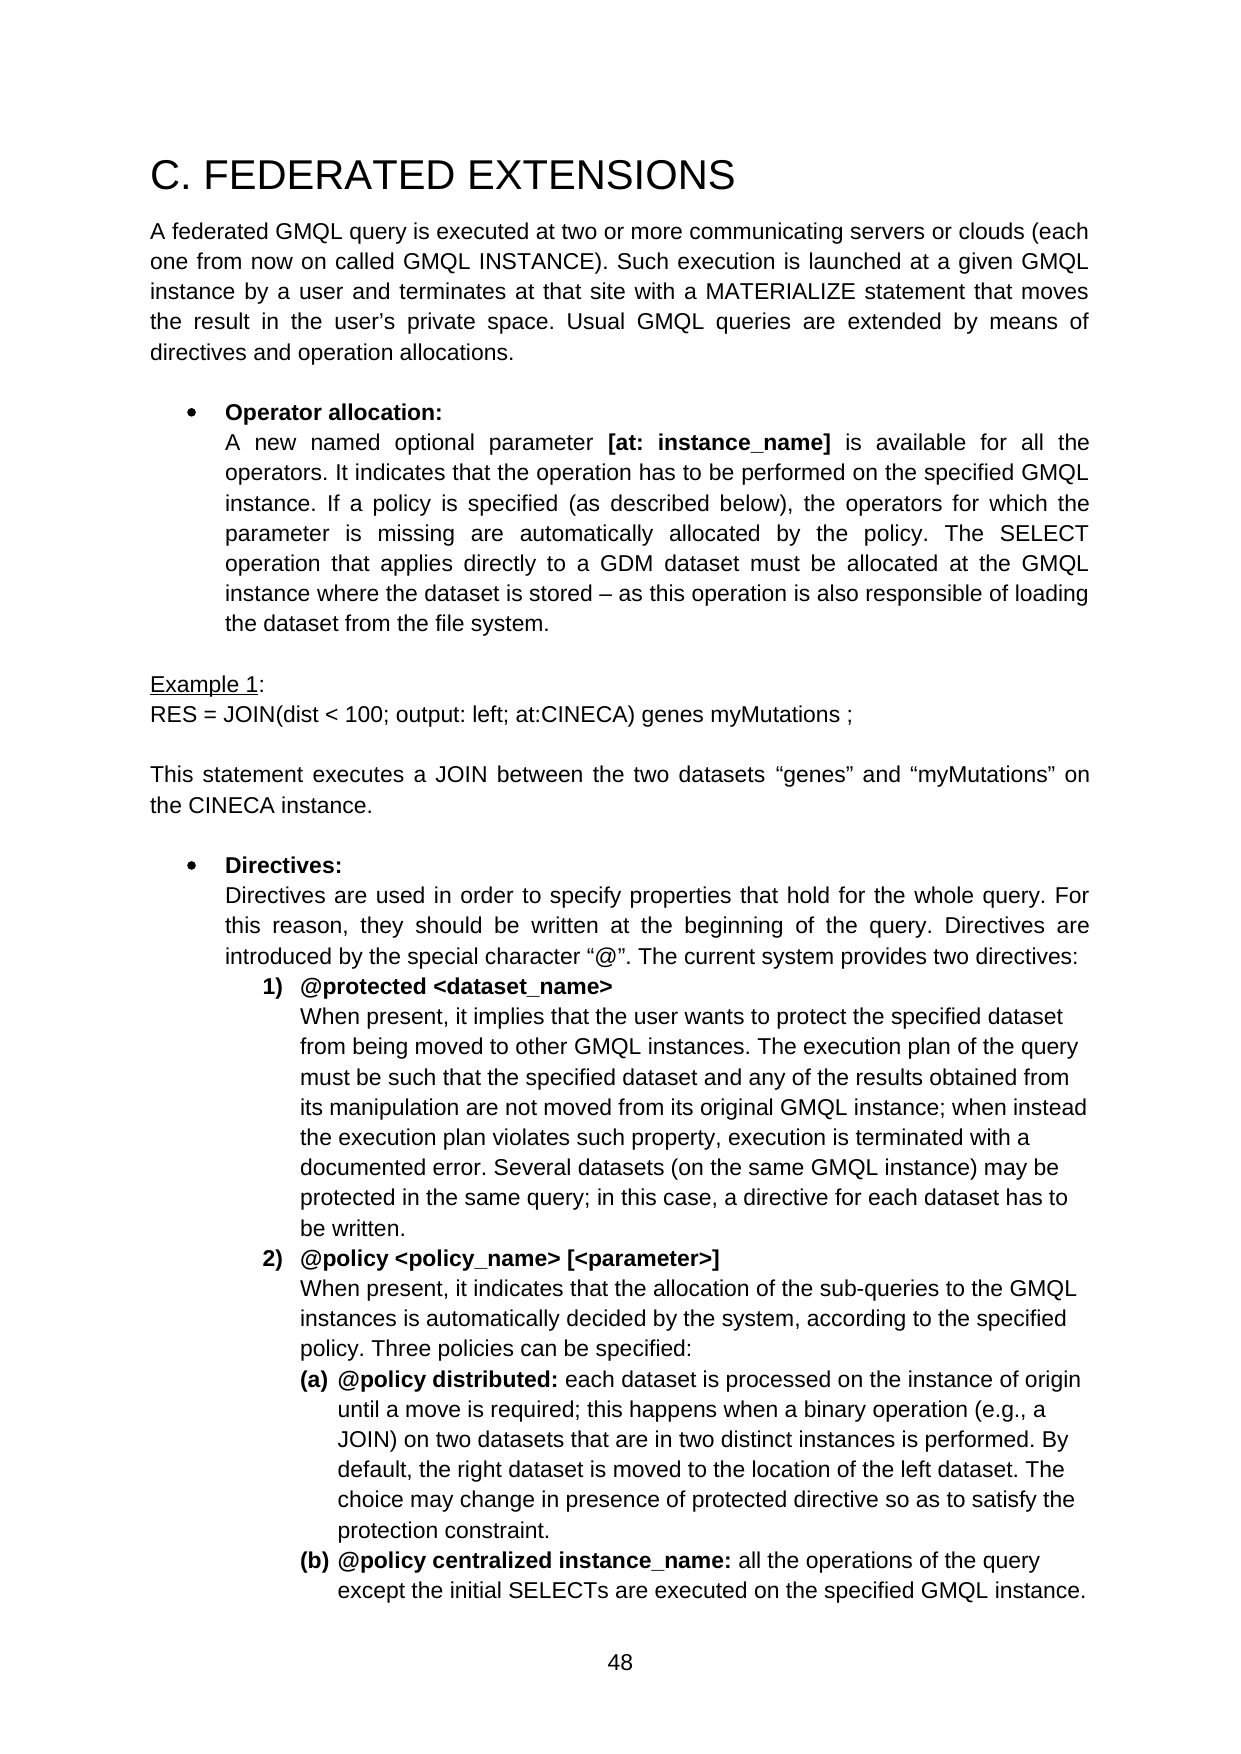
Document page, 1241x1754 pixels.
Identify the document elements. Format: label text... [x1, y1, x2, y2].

text Example 1: [150, 671, 1090, 697]
list Operator allocation: [187, 399, 1090, 425]
list Directives: Directives are used in order to specify properties that hold for the whole query. For this reason, they should be written at the beginning of the query. Directives are introduced by the special character “@”. The current system provides two directives: [187, 852, 1090, 969]
text RES = JOIN(dist < 100; output: left; at:CINECA) genes myMutations ; [150, 701, 1090, 727]
list @policy centralized instance_name: all the operations of the query except the initial SELECTs are executed on the specified GMQL instance. [300, 1547, 1090, 1603]
subtitle C. FEDERATED EXTENSIONS [150, 150, 1090, 198]
list @protected <dataset_name> When present, it implies that the user wants to protect the specified dataset from being moved to other GMQL instances. The execution plan of the query must be such that the specified dataset and any of the results obtained from its manipulation are not moved from its original GMQL instance; when instead the execution plan violates such property, execution is terminated with a documented error. Several datasets (on the same GMQL instance) may be protected in the same query; in this case, a directive for each dataset has to be written. [262, 973, 1090, 1241]
list A new named optional parameter [at: instance_name] is available for all the operators. It indicates that the operation has to be performed on the specified GMQL instance. If a policy is specified (as described below), the operators for which the parameter is missing are automatically allocated by the policy. The SELECT operation that applies directly to a GDM dataset must be allocated at the GMQL instance where the dataset is stored – as this operation is also responsible of loading the dataset from the file system. [225, 429, 1090, 637]
text A federated GMQL query is executed at two or more communicating servers or clouds (each one from now on called GMQL INSTANCE). Such execution is launched at a given GMQL instance by a user and terminates at that site with a MATERIALIZE statement that moves the result in the user’s private space. Usual GMQL queries are extended by means of directives and operation allocations. [150, 218, 1090, 365]
text This statement executes a JOIN between the two datasets “genes” and “myMutations” on the CINECA instance. [150, 761, 1090, 818]
list @policy distributed: each dataset is processed on the instance of origin until a move is required; this happens when a binary operation (e.g., a JOIN) on two datasets that are in two distinct instances is performed. By default, the right dataset is moved to the location of the left dataset. The choice may change in presence of protected directive so as to satisfy the protection constraint. [300, 1366, 1090, 1543]
list @policy <policy_name> [<parameter>] When present, it indicates that the allocation of the sub-queries to the GMQL instances is automatically decided by the system, according to the specified policy. Three policies can be specified: [262, 1245, 1090, 1362]
